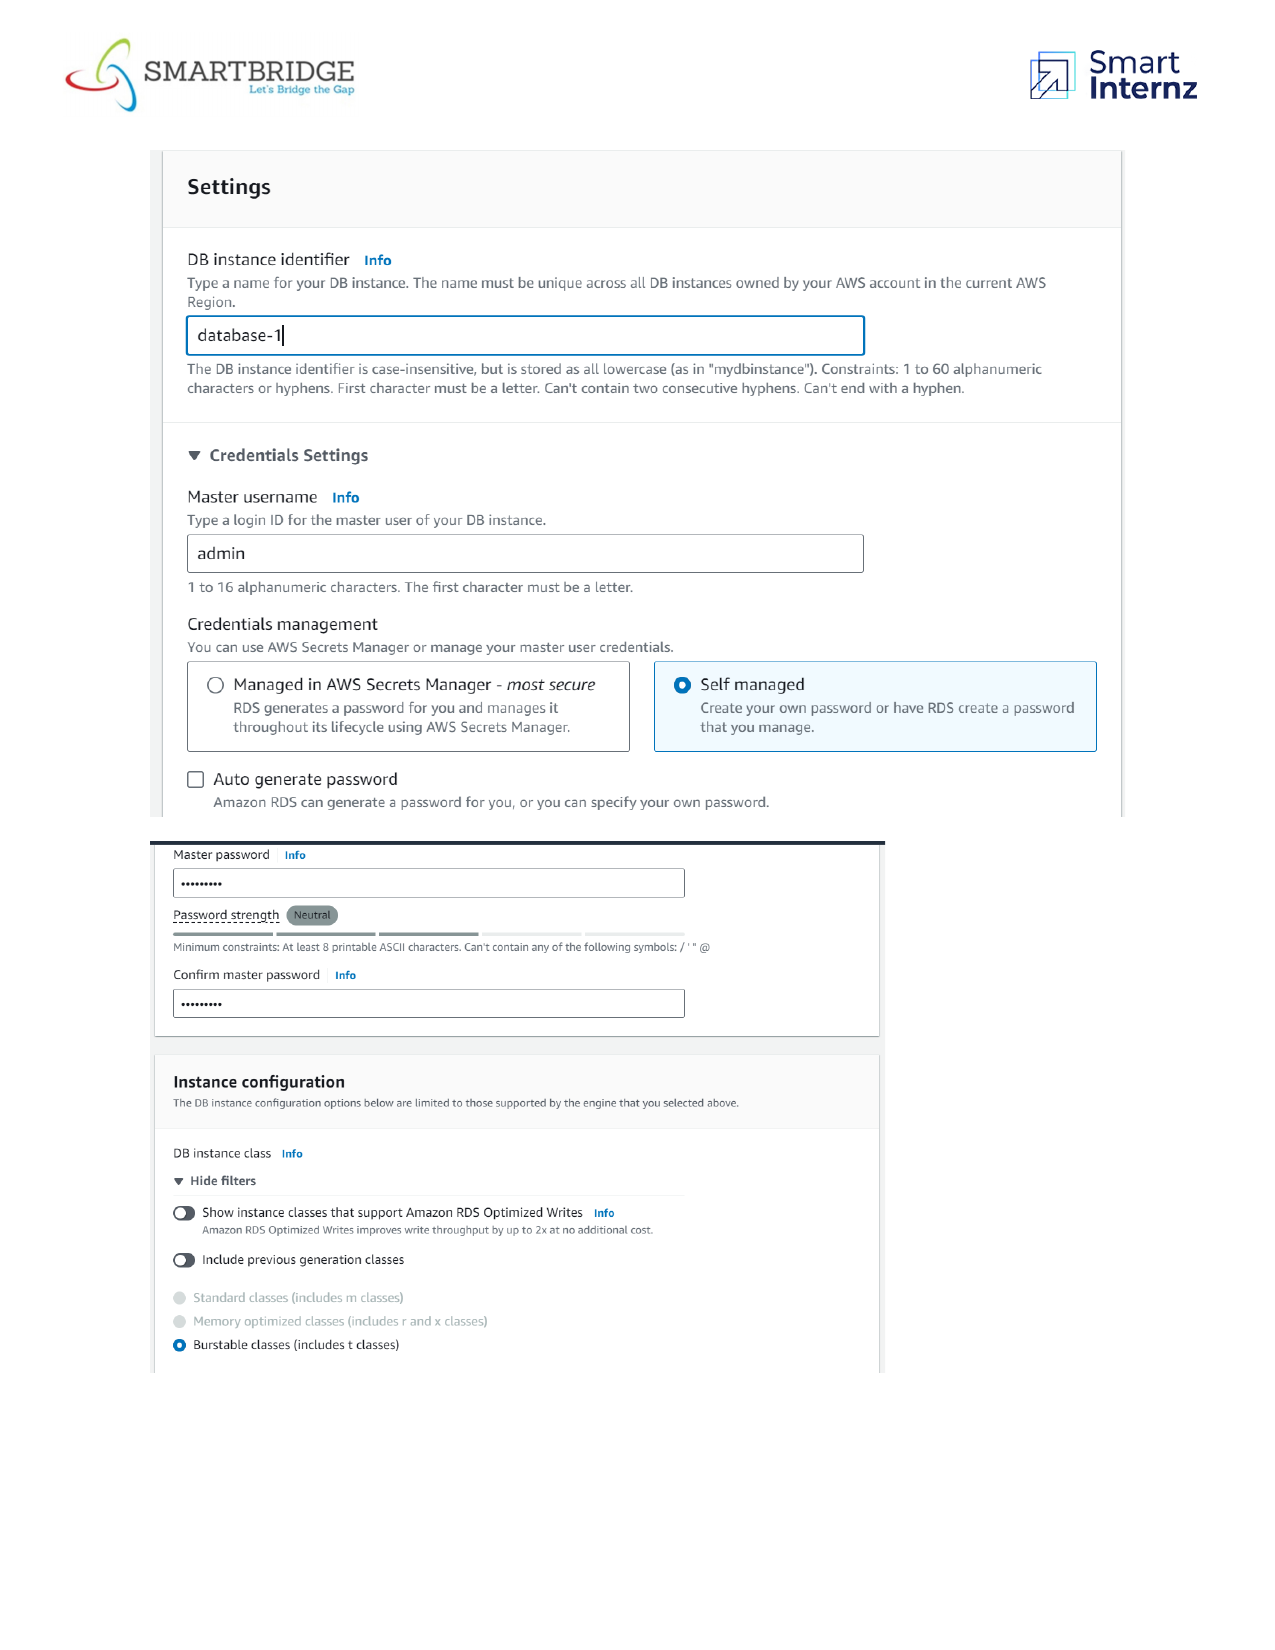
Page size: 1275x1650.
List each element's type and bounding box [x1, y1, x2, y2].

picture [62, 32, 359, 117]
picture [150, 841, 886, 1373]
picture [1025, 50, 1202, 99]
picture [150, 150, 1125, 817]
